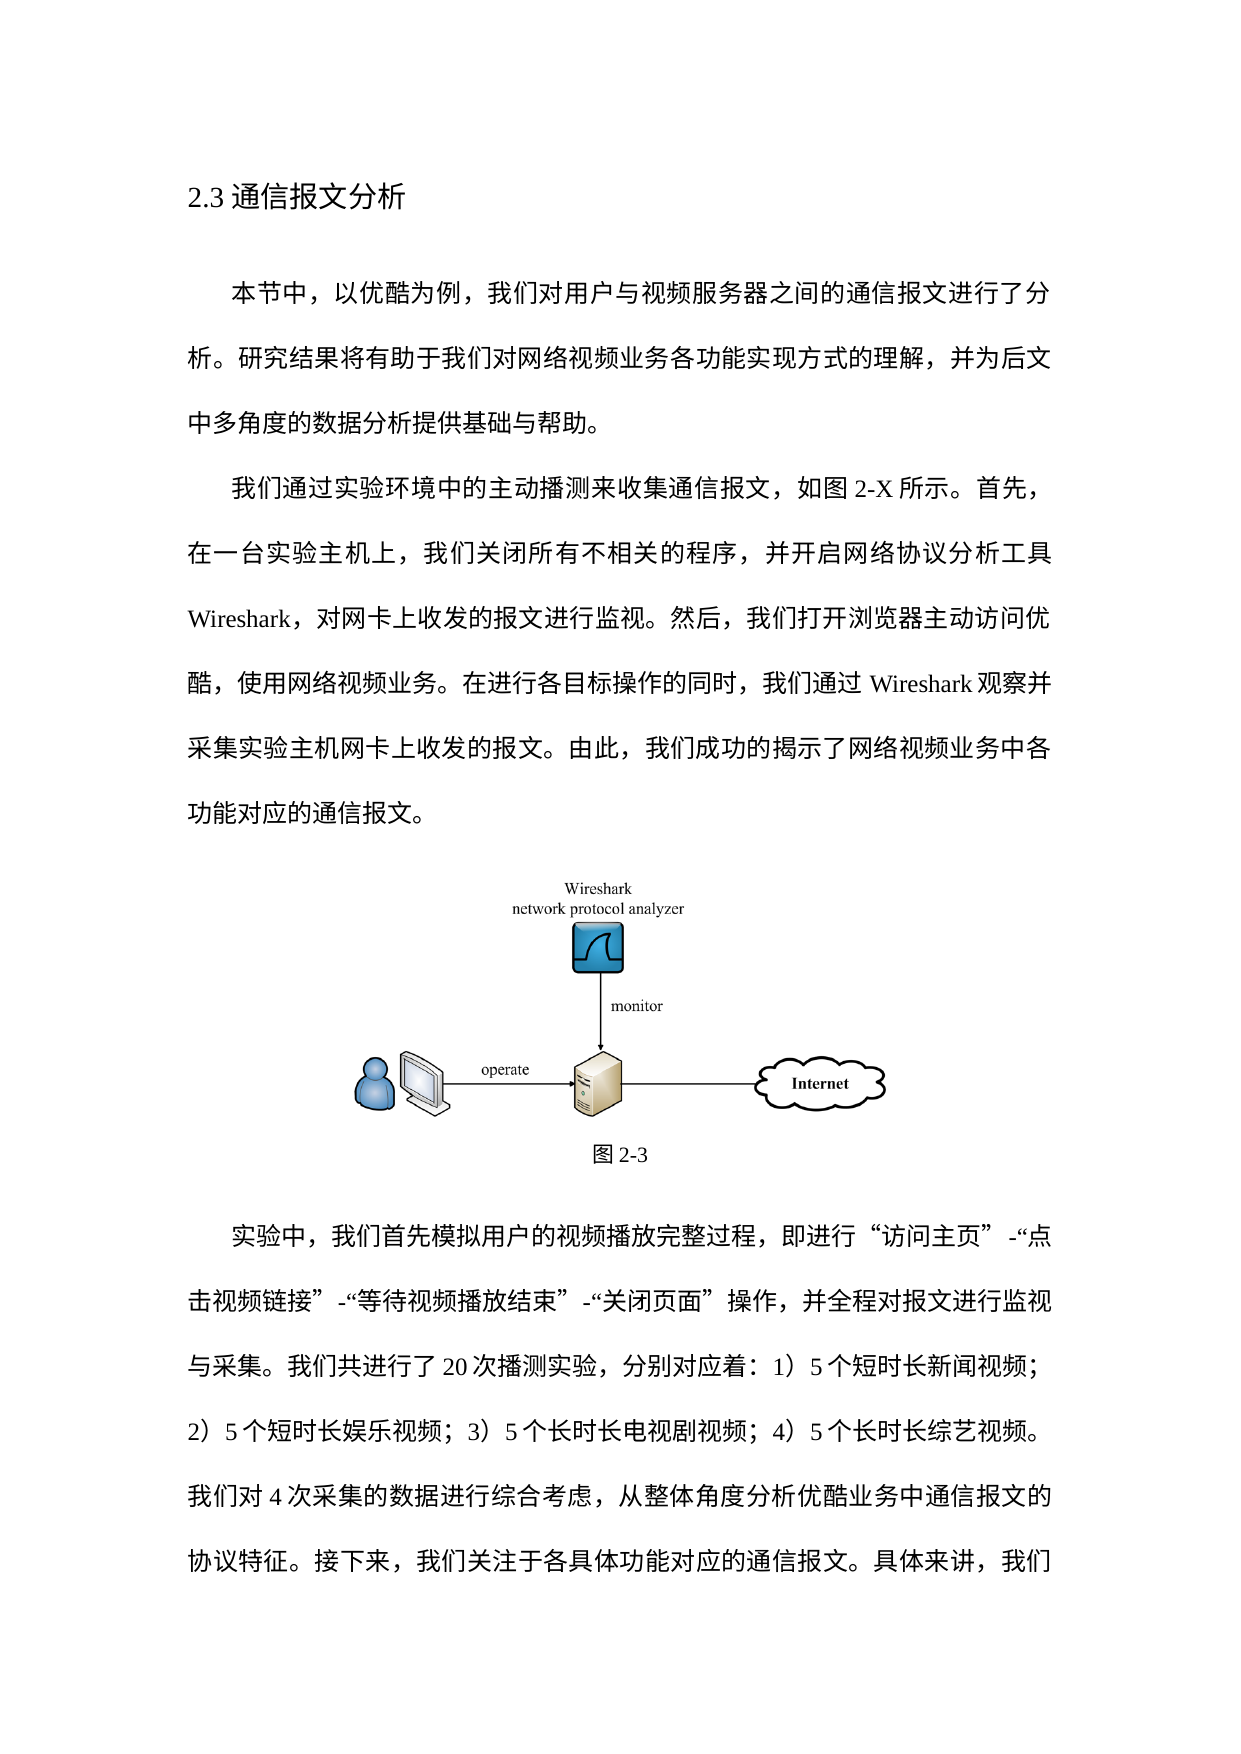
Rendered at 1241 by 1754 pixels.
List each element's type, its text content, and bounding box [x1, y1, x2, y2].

text 图2-3 [187, 1137, 1053, 1169]
text 本节中，以优酷为例，我们对用户与视频服务器之间的通信报文进行了分析。研究结果将有助于我们对网络视频业务各功能实现方式的理解，并为后文中多角度的数据分析提供基础与帮助。 [187, 259, 1053, 454]
text 通信报文分析 [187, 162, 1053, 227]
picture [354, 877, 886, 1117]
text 我们通过实验环境中的主动播测来收集通信报文，如图2-X所示。首先，在一台实验主机上，我们关闭所有不相关的程序，并开启网络协议分析工具Wireshark，对网卡上收发的报文进行监视。然后，我们打开浏览器主动访问优酷，使用网络视频业务。在进行各目标操作的同时，我们通过Wireshark观察并采集实验主机网卡上收发的报文。由此，我们成功的揭示了网络视频业务中各功能对应的通信报文。 [187, 454, 1053, 844]
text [187, 1202, 1053, 1592]
